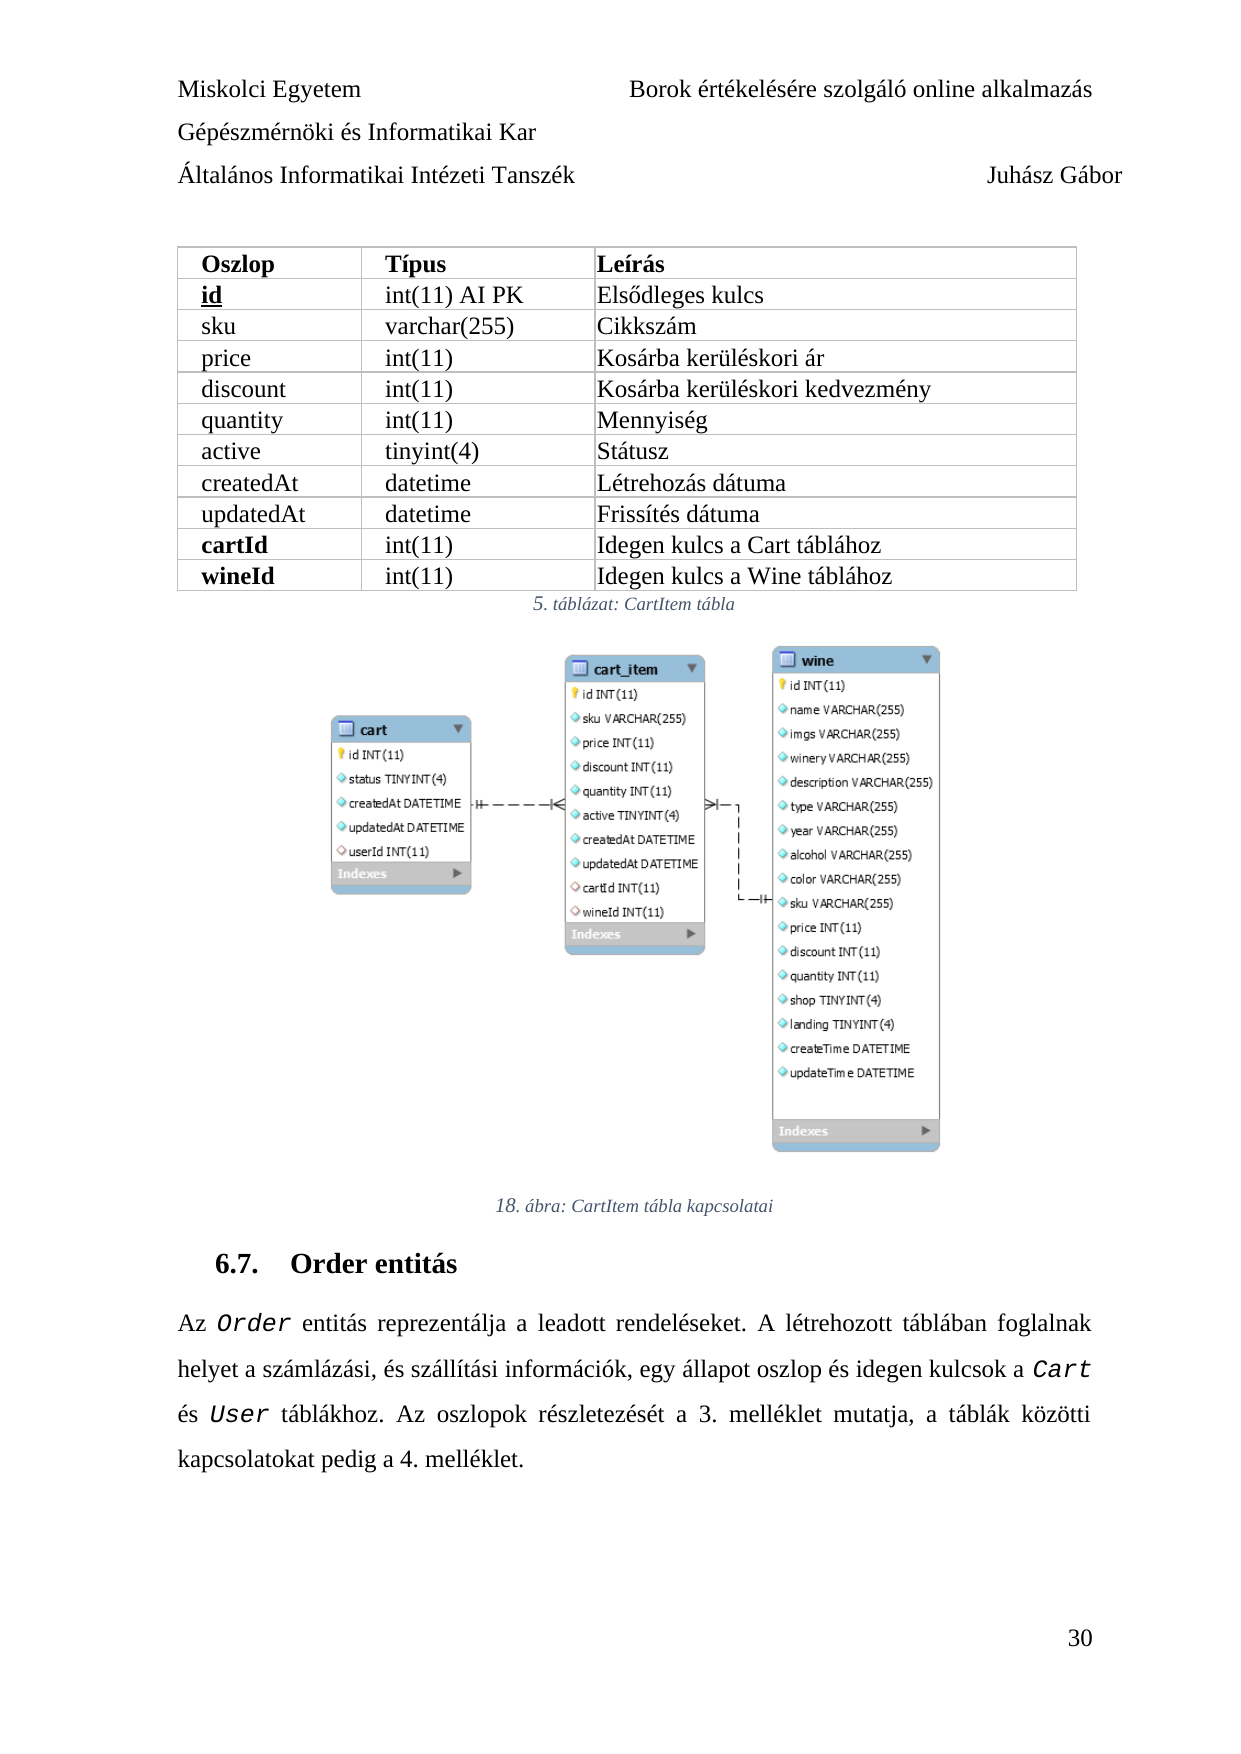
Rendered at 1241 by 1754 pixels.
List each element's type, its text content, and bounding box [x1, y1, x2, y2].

table_cell Létrehozás dátuma [596, 466, 1076, 496]
text 5. táblázat: CartItem tábla [177, 591, 1092, 615]
table_cell Idegen kulcs a Wine táblához [596, 560, 1076, 590]
table_cell int(11) [362, 560, 594, 590]
table_cell Cikkszám [596, 310, 1076, 340]
table_cell id [178, 279, 361, 309]
table_cell cartId [178, 529, 361, 559]
table_cell Mennyiség [596, 404, 1076, 434]
table_cell int(11) AI PK [362, 279, 594, 309]
text 18. ábra: CartItem tábla kapcsolatai [177, 1193, 1092, 1217]
table_cell sku [178, 310, 361, 340]
table_cell datetime [362, 466, 594, 496]
table_cell int(11) [362, 341, 594, 371]
table_cell varchar(255) [362, 310, 594, 340]
table_cell wineId [178, 560, 361, 590]
table_header Oszlop [178, 248, 361, 278]
table_cell Kosárba kerüléskori kedvezmény [596, 373, 1076, 403]
text Az Order entitás reprezentálja a leadott rendeléseket. A létrehozott táblában foglalnak helyet a számlázási, és szállítási információk, egy állapot oszlop és idegen kulcsok a Cart és User táblákhoz. Az oszlopok részletezését a 3. melléklet mutatja, a táblák közötti kapcsolatokat pedig a 4. melléklet. [177, 1308, 1092, 1473]
table_cell Frissítés dátuma [596, 498, 1076, 528]
table_cell createdAt [178, 466, 361, 496]
table_cell price [178, 341, 361, 371]
table_cell int(11) [362, 404, 594, 434]
table_cell discount [178, 373, 361, 403]
table_cell Elsődleges kulcs [596, 279, 1076, 309]
table_cell tinyint(4) [362, 435, 594, 465]
table_cell Státusz [596, 435, 1076, 465]
table_cell Idegen kulcs a Cart táblához [596, 529, 1076, 559]
table_cell int(11) [362, 529, 594, 559]
picture [320, 636, 950, 1162]
table_header Leírás [596, 248, 1076, 278]
table_cell Kosárba kerüléskori ár [596, 341, 1076, 371]
subtitle Order entitás [215, 1246, 1092, 1279]
table_cell updatedAt [178, 498, 361, 528]
table_cell active [178, 435, 361, 465]
table_cell quantity [178, 404, 361, 434]
table_header Típus [362, 248, 594, 278]
table_cell int(11) [362, 373, 594, 403]
table_cell datetime [362, 498, 594, 528]
